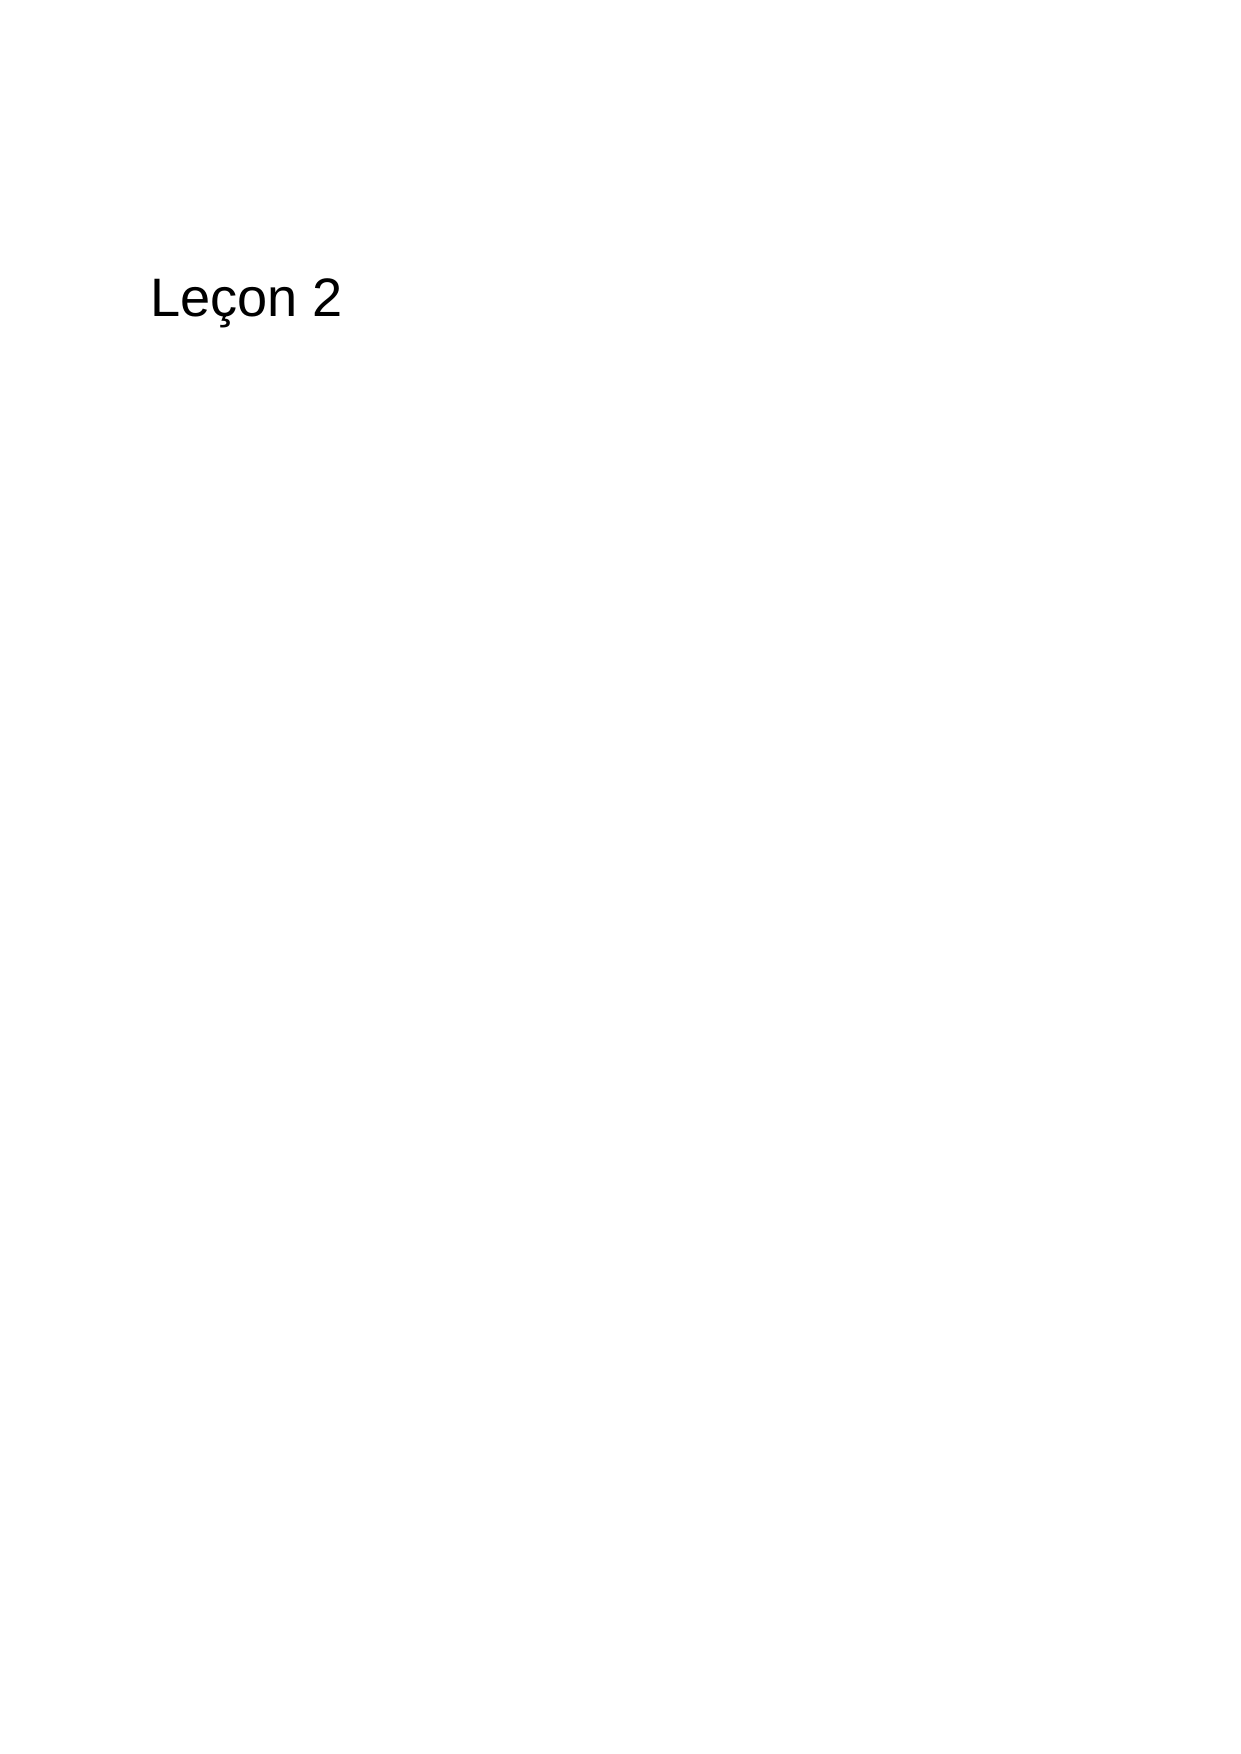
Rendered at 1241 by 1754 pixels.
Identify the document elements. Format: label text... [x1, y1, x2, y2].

title Leçon 2 [150, 266, 1090, 328]
